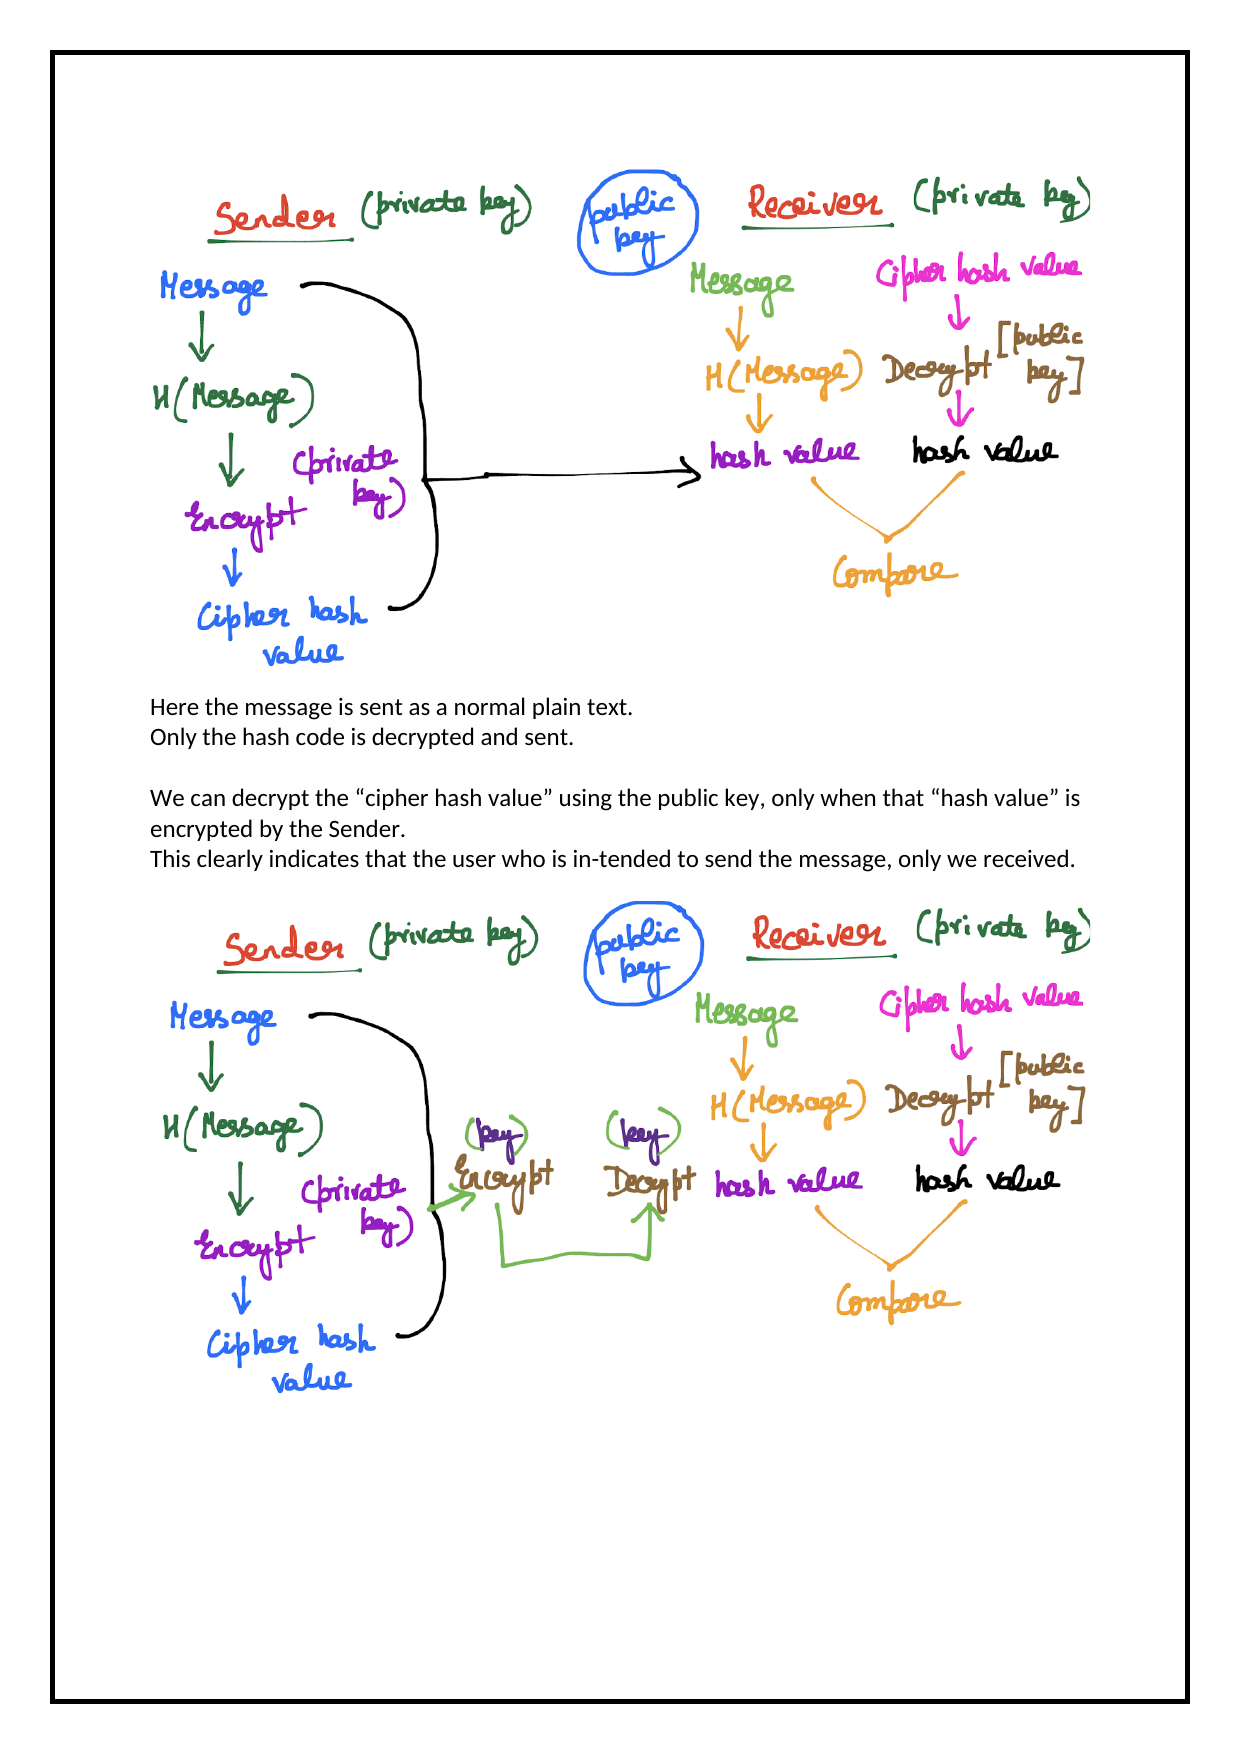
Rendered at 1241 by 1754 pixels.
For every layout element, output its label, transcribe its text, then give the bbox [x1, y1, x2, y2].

picture [150, 873, 1091, 1419]
text We can decrypt the “cipher hash value” using the public key, only when that “hash value” is encrypted by the Sender. This clearly indicates that the user who is in-tended to send the message, only we received. [150, 782, 1090, 873]
picture [150, 150, 1091, 691]
text Here the message is sent as a normal plain text. Only the hash code is decrypted and sent. [150, 691, 1090, 752]
